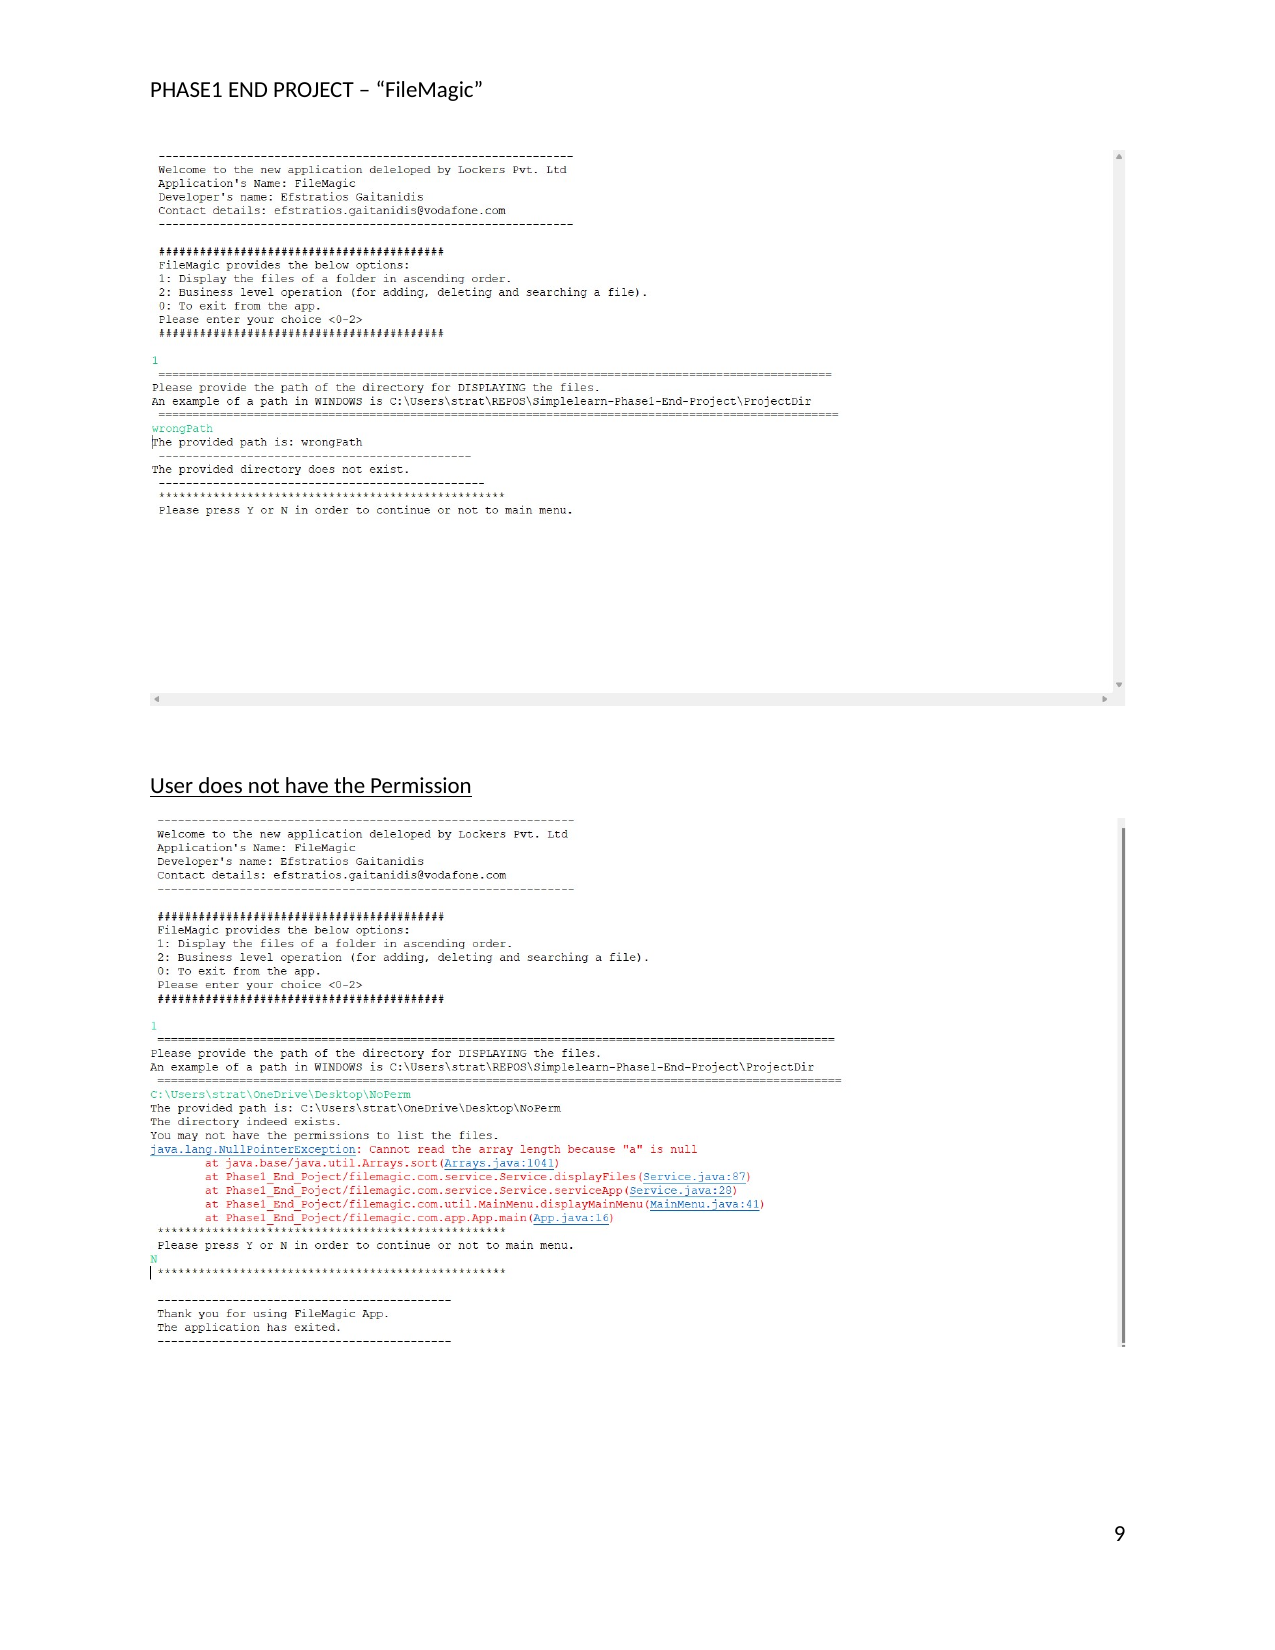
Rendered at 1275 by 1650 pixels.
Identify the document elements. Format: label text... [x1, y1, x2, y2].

picture [150, 150, 1125, 706]
picture [150, 818, 1125, 1347]
text User does not have the Permission [150, 771, 1125, 799]
